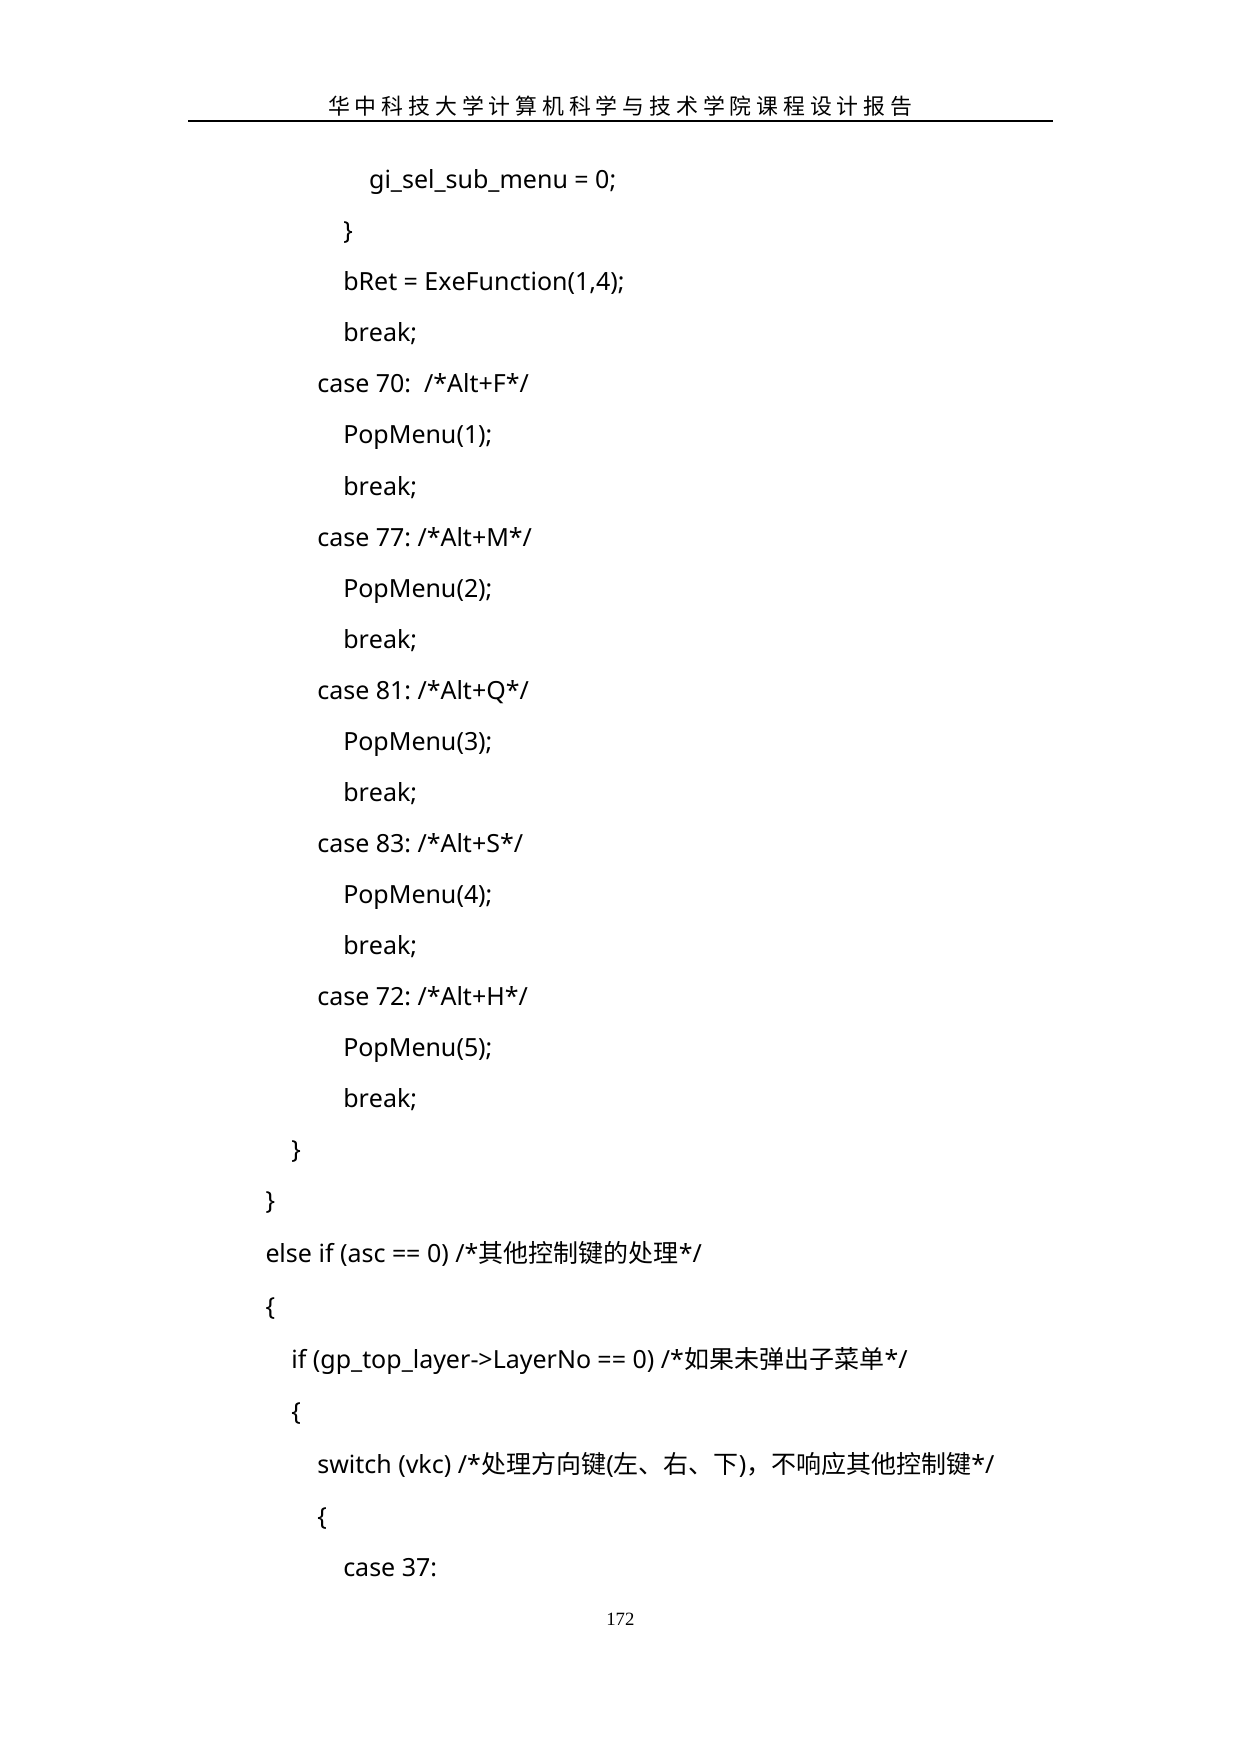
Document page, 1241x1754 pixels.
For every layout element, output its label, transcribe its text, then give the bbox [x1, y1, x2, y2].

text case 72: /*Alt+H*/ [187, 979, 1053, 1013]
text break; [187, 774, 1053, 808]
text break; [187, 315, 1053, 349]
text case 70: /*Alt+F*/ [187, 366, 1053, 400]
text switch (vkc) /*处理方向键(左、右、下)，不响应其他控制键*/ [187, 1445, 1053, 1481]
text bRet = ExeFunction(1,4); [187, 264, 1053, 298]
text case 83: /*Alt+S*/ [187, 826, 1053, 859]
text case 37: [187, 1550, 1053, 1584]
text if (gp_top_layer->LayerNo == 0) /*如果未弹出子菜单*/ [187, 1339, 1053, 1376]
text } [187, 1132, 1053, 1166]
text { [187, 1499, 1053, 1533]
text case 77: /*Alt+M*/ [187, 519, 1053, 553]
text { [187, 1288, 1053, 1322]
text case 81: /*Alt+Q*/ [187, 672, 1053, 706]
text PopMenu(2); [187, 570, 1053, 604]
text PopMenu(3); [187, 723, 1053, 757]
text break; [187, 621, 1053, 655]
text else if (asc == 0) /*其他控制键的处理*/ [187, 1234, 1053, 1270]
text PopMenu(4); [187, 877, 1053, 911]
text gi_sel_sub_menu = 0; [187, 162, 1053, 196]
text } [187, 1183, 1053, 1217]
text break; [187, 468, 1053, 502]
text } [187, 213, 1053, 247]
text { [187, 1394, 1053, 1428]
text break; [187, 1081, 1053, 1115]
text PopMenu(5); [187, 1030, 1053, 1064]
text PopMenu(1); [187, 417, 1053, 451]
text break; [187, 928, 1053, 962]
